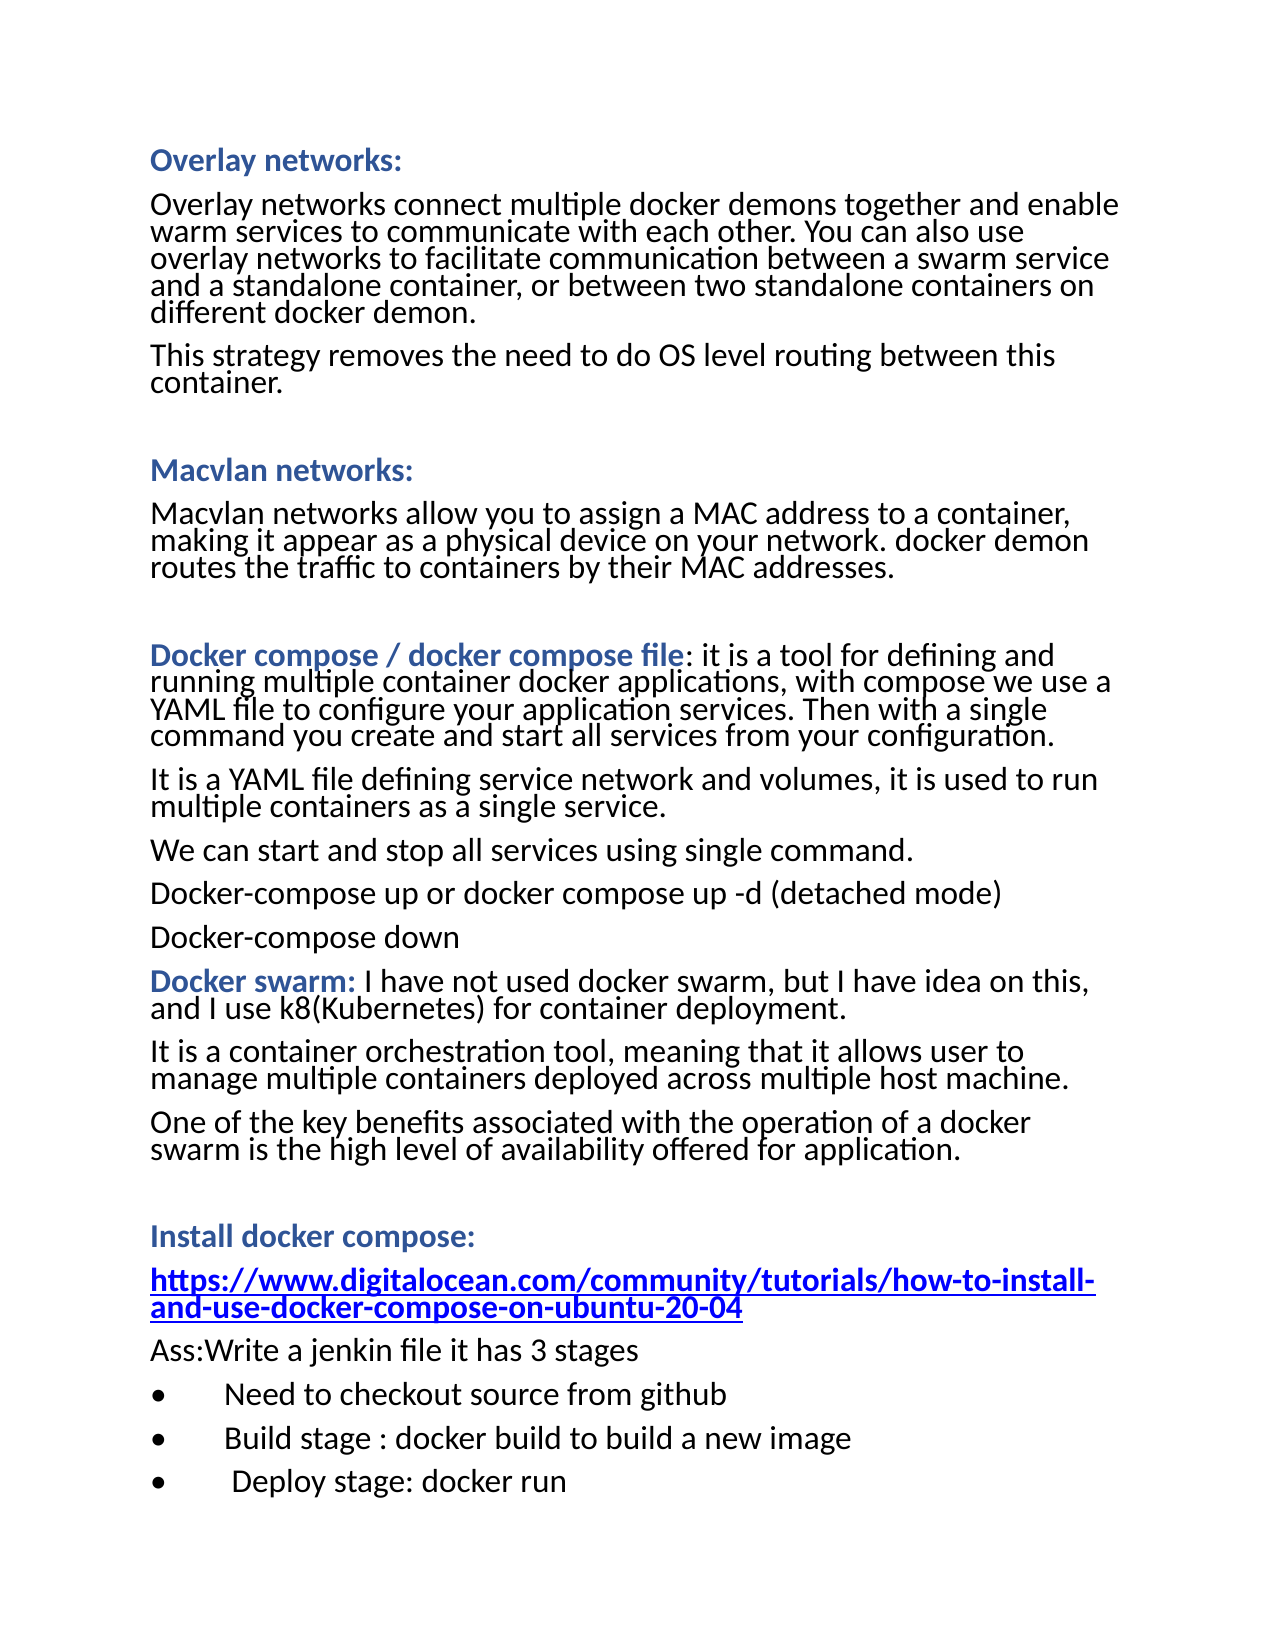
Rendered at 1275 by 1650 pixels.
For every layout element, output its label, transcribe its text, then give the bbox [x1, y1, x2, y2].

text Docker-compose up or docker compose up -d (detached mode) [150, 883, 1125, 910]
text Overlay networks: [150, 150, 1125, 177]
text Docker compose / docker compose file: it is a tool for defining and running multiple container docker applications, with compose we use a YAML file to configure your application services. Then with a single command you create and start all services from your configuration. [150, 644, 1125, 752]
text This strategy removes the need to do OS level routing between this container. [150, 345, 1125, 399]
list Need to checkout source from github [150, 1384, 1125, 1411]
text Docker-compose down [150, 927, 1125, 954]
text Docker swarm: I have not used docker swarm, but I have idea on this, and I use k8(Kubernetes) for container deployment. [150, 971, 1125, 1024]
text We can start and stop all services using single command. [150, 839, 1125, 867]
text It is a container orchestration tool, meaning that it allows user to manage multiple containers deployed across multiple host machine. [150, 1041, 1125, 1095]
text Install docker compose: [150, 1226, 1125, 1253]
list Deploy stage: docker run [150, 1471, 1125, 1498]
text One of the key benefits associated with the operation of a docker swarm is the high level of availability offered for application. [150, 1112, 1125, 1166]
text It is a YAML file defining service network and volumes, it is used to run multiple containers as a single service. [150, 769, 1125, 823]
text Overlay networks connect multiple docker demons together and enable warm services to communicate with each other. You can also use overlay networks to facilitate communication between a swarm service and a standalone container, or between two standalone containers on different docker demon. [150, 194, 1125, 328]
text https://www.digitalocean.com/community/tutorials/how-to-install-and-use-docker-compose-on-ubuntu-20-04 [150, 1270, 1125, 1324]
text Macvlan networks allow you to assign a MAC address to a container, making it appear as a physical device on your network. docker demon routes the traffic to containers by their MAC addresses. [150, 503, 1125, 584]
list Build stage : docker build to build a new image [150, 1428, 1125, 1454]
text Ass:Write a jenkin file it has 3 stages [150, 1340, 1125, 1367]
text Macvlan networks: [150, 459, 1125, 486]
